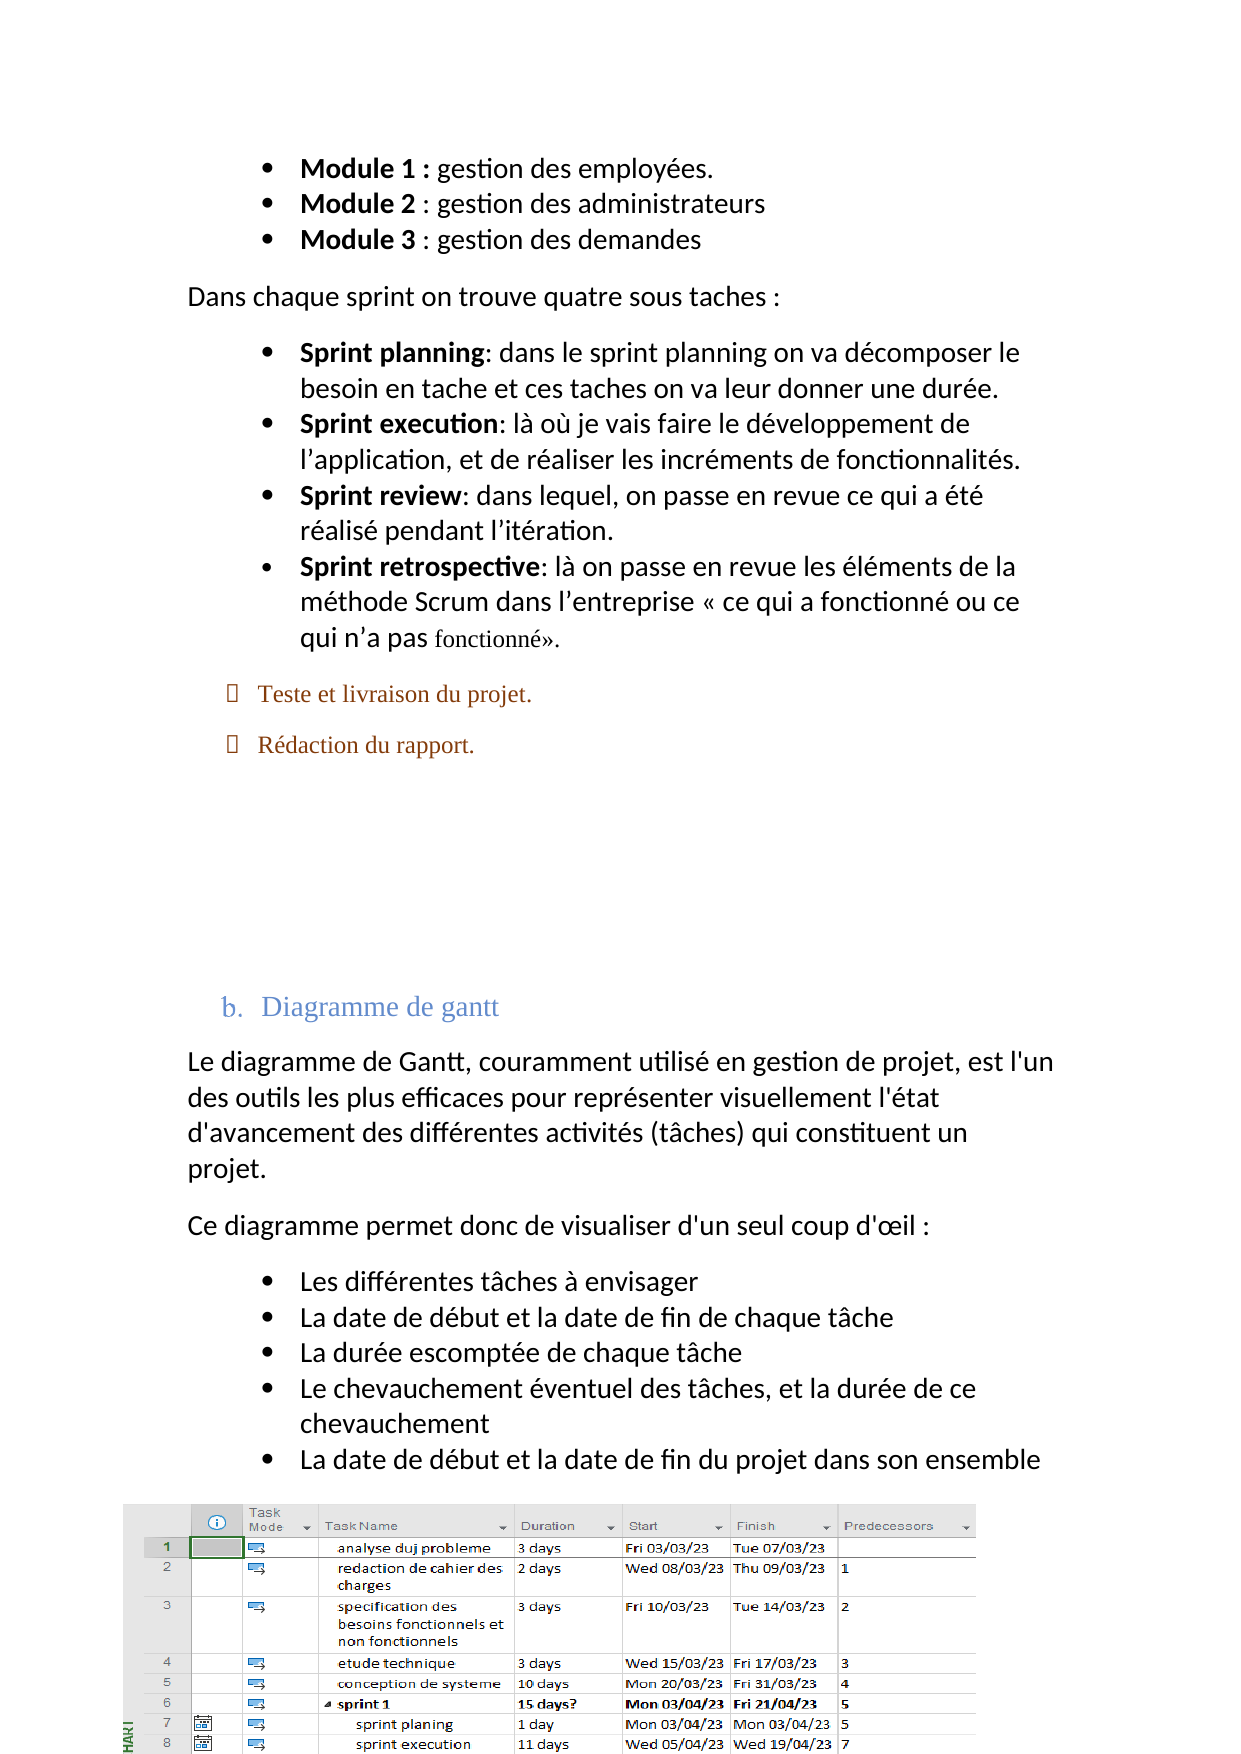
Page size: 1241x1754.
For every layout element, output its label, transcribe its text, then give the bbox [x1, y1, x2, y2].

list Sprint planning: dans le sprint planning on va décomposer le besoin en tache et ces taches on va leur donner une durée. [262, 334, 1055, 405]
list Le chevauchement éventuel des tâches, et la durée de ce chevauchement [262, 1370, 1055, 1441]
list Module 2 : gestion des administrateurs [262, 186, 1055, 221]
list Sprint review: dans lequel, on passe en revue ce qui a été réalisé pendant l’itération. [262, 477, 1055, 548]
list Les différentes tâches à envisager [262, 1263, 1055, 1299]
text Diagramme de gantt [187, 989, 1055, 1022]
list Sprint retrospective: là on passe en revue les éléments de la méthode Scrum dans l’entreprise « ce qui a fonctionné ou ce qui n’a pas fonctionné». [262, 548, 1055, 655]
list Module 1 : gestion des employées. [262, 150, 1055, 186]
list Module 3 : gestion des demandes [262, 221, 1055, 257]
text Dans chaque sprint on trouve quatre sous taches : [187, 278, 1055, 313]
picture [123, 1504, 976, 1754]
list Sprint execution: là où je vais faire le développement de l’application, et de réaliser les incréments de fonctionnalités. [262, 405, 1055, 477]
list La date de début et la date de fin de chaque tâche [262, 1299, 1055, 1334]
text Le diagramme de Gantt, couramment utilisé en gestion de projet, est l'un des outils les plus efficaces pour représenter visuellement l'état d'avancement des différentes activités (tâches) qui constituent un projet. [187, 1043, 1055, 1186]
list La durée escomptée de chaque tâche [262, 1334, 1055, 1370]
text Teste et livraison du projet. Rédaction du rapport. [225, 676, 601, 760]
list La date de début et la date de fin du projet dans son ensemble [262, 1441, 1055, 1477]
text Ce diagramme permet donc de visualiser d'un seul coup d'œil : [187, 1207, 1055, 1242]
